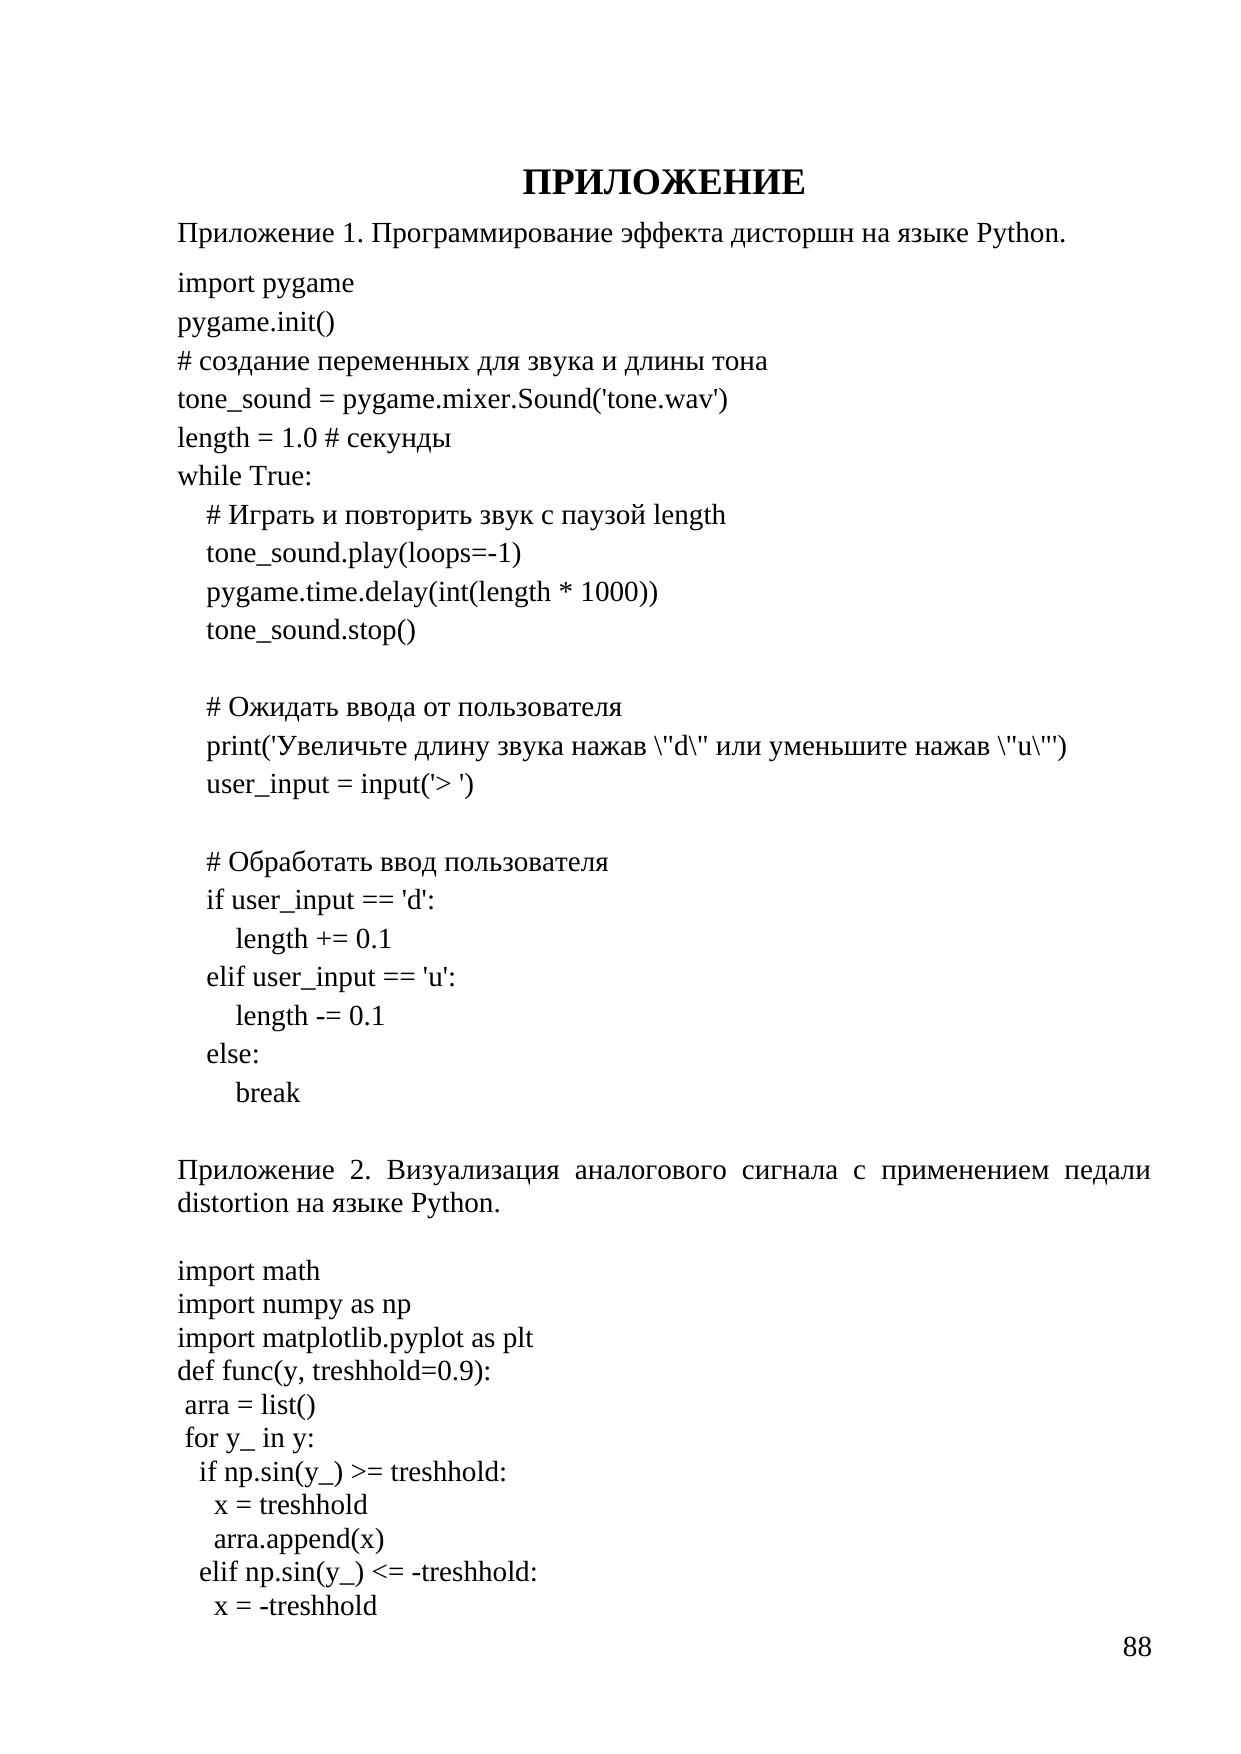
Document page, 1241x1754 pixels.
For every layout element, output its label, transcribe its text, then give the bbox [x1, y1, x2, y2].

text if np.sin(y_) >= treshhold: [177, 1454, 1152, 1487]
text import matplotlib.pyplot as plt [177, 1320, 1152, 1353]
text x = -treshhold [177, 1588, 1152, 1622]
text user_input = input('> ') [177, 767, 1152, 800]
text while True: [177, 458, 1152, 492]
text Приложение 2. Визуализация аналогового сигнала с применением педали distortion на языке Python. [177, 1152, 1152, 1219]
text Приложение 1. Программирование эффекта дисторшн на языке Python. [177, 215, 1152, 249]
text import pygame [177, 266, 1152, 299]
text # создание переменных для звука и длины тона [177, 343, 1152, 376]
text pygame.init() [177, 304, 1152, 338]
text length = 1.0 # секунды [177, 420, 1152, 453]
text for y_ in y: [177, 1420, 1152, 1454]
text pygame.time.delay(int(length * 1000)) [177, 574, 1152, 607]
text tone_sound.play(loops=-1) [177, 535, 1152, 569]
text # Ожидать ввода от пользователя [177, 689, 1152, 723]
text arra.append(x) [177, 1521, 1152, 1554]
text import numpy as np [177, 1286, 1152, 1320]
text # Играть и повторить звук с паузой length [177, 497, 1152, 530]
text elif np.sin(y_) <= -treshhold: [177, 1554, 1152, 1588]
text tone_sound.stop() [177, 612, 1152, 646]
text x = treshhold [177, 1487, 1152, 1521]
subtitle ПРИЛОЖЕНИЕ [177, 160, 1152, 203]
text # Обработать ввод пользователя [177, 844, 1152, 877]
text elif user_input == 'u': [177, 959, 1152, 993]
text break [177, 1075, 1152, 1108]
text else: [177, 1036, 1152, 1070]
text import math [177, 1253, 1152, 1286]
text length += 0.1 [177, 921, 1152, 954]
text if user_input == 'd': [177, 882, 1152, 916]
text tone_sound = pygame.mixer.Sound('tone.wav') [177, 381, 1152, 415]
text length -= 0.1 [177, 998, 1152, 1031]
text def func(y, treshhold=0.9): [177, 1353, 1152, 1387]
text print('Увеличьте длину звука нажав \"d\" или уменьшите нажав \"u\"') [177, 728, 1152, 762]
text arra = list() [177, 1387, 1152, 1420]
